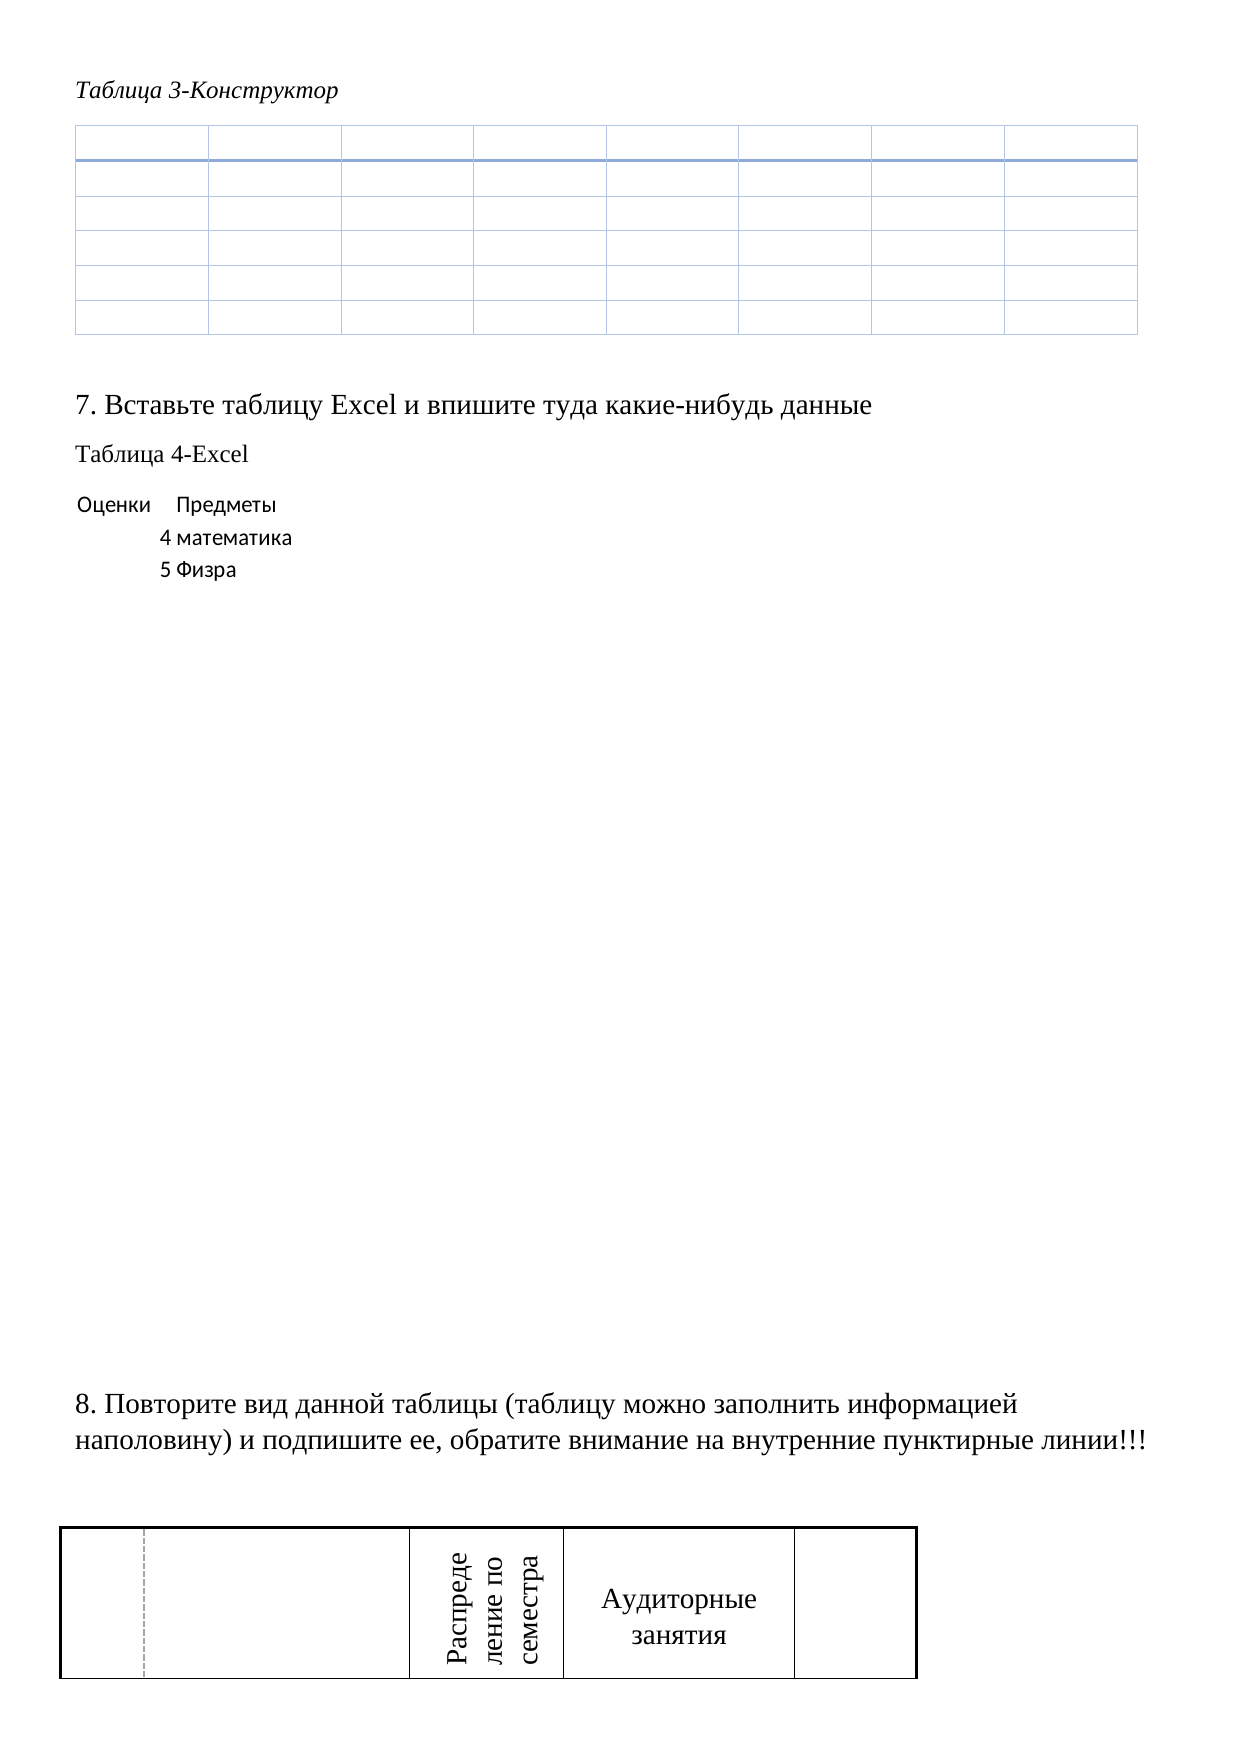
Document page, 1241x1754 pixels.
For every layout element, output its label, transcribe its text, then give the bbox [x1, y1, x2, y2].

table_cell [342, 266, 473, 299]
table_cell [872, 301, 1004, 334]
table_cell [872, 162, 1004, 196]
table_cell [76, 197, 208, 230]
table_header [474, 126, 606, 159]
table_cell [739, 301, 871, 334]
table_header [872, 126, 1004, 159]
table_header № [62, 1529, 144, 1678]
table_cell [1005, 231, 1137, 265]
table_header [607, 126, 738, 159]
table_cell [1005, 266, 1137, 299]
table_header [795, 1529, 915, 1678]
table_cell [474, 231, 606, 265]
table_cell [342, 231, 473, 265]
table_header [342, 126, 473, 159]
text Таблица 4-Excel [75, 439, 1165, 468]
table_cell [76, 266, 208, 299]
table_cell [1005, 162, 1137, 196]
table_cell [474, 301, 606, 334]
table_cell [342, 197, 473, 230]
table_header [76, 126, 208, 159]
table_cell [209, 266, 341, 299]
table_cell [607, 197, 738, 230]
table_header Распределение по семестрам [410, 1529, 563, 1678]
table_cell [76, 231, 208, 265]
table_cell [607, 231, 738, 265]
table_header Аудиторные занятия [564, 1529, 794, 1678]
table_cell [76, 301, 208, 334]
table_cell [209, 231, 341, 265]
table_header [1005, 126, 1137, 159]
table_cell [342, 162, 473, 196]
text 8. Повторите вид данной таблицы (таблицу можно заполнить информацией наполовину) и подпишите ее, обратите внимание на внутренние пунктирные линии!!! [75, 1386, 1165, 1455]
table_cell [739, 266, 871, 299]
table_cell [872, 231, 1004, 265]
table_cell [1005, 197, 1137, 230]
table_cell [739, 162, 871, 196]
table_cell [76, 162, 208, 196]
text 7. Вставьте таблицу Excel и впишите туда какие-нибудь данные [75, 387, 1165, 421]
table_cell [739, 231, 871, 265]
table_cell [1005, 301, 1137, 334]
table_cell [872, 197, 1004, 230]
table_cell [209, 301, 341, 334]
table_cell [607, 266, 738, 299]
table_cell [607, 301, 738, 334]
table_cell [872, 266, 1004, 299]
text Таблица 3-Конструктор [75, 75, 1165, 104]
table_cell [342, 301, 473, 334]
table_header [144, 1529, 409, 1678]
table_cell [474, 266, 606, 299]
table_cell [209, 162, 341, 196]
table_cell [739, 197, 871, 230]
table_cell [474, 162, 606, 196]
table_cell [607, 162, 738, 196]
table_header [209, 126, 341, 159]
table_header [739, 126, 871, 159]
table_cell [209, 197, 341, 230]
table_cell [474, 197, 606, 230]
